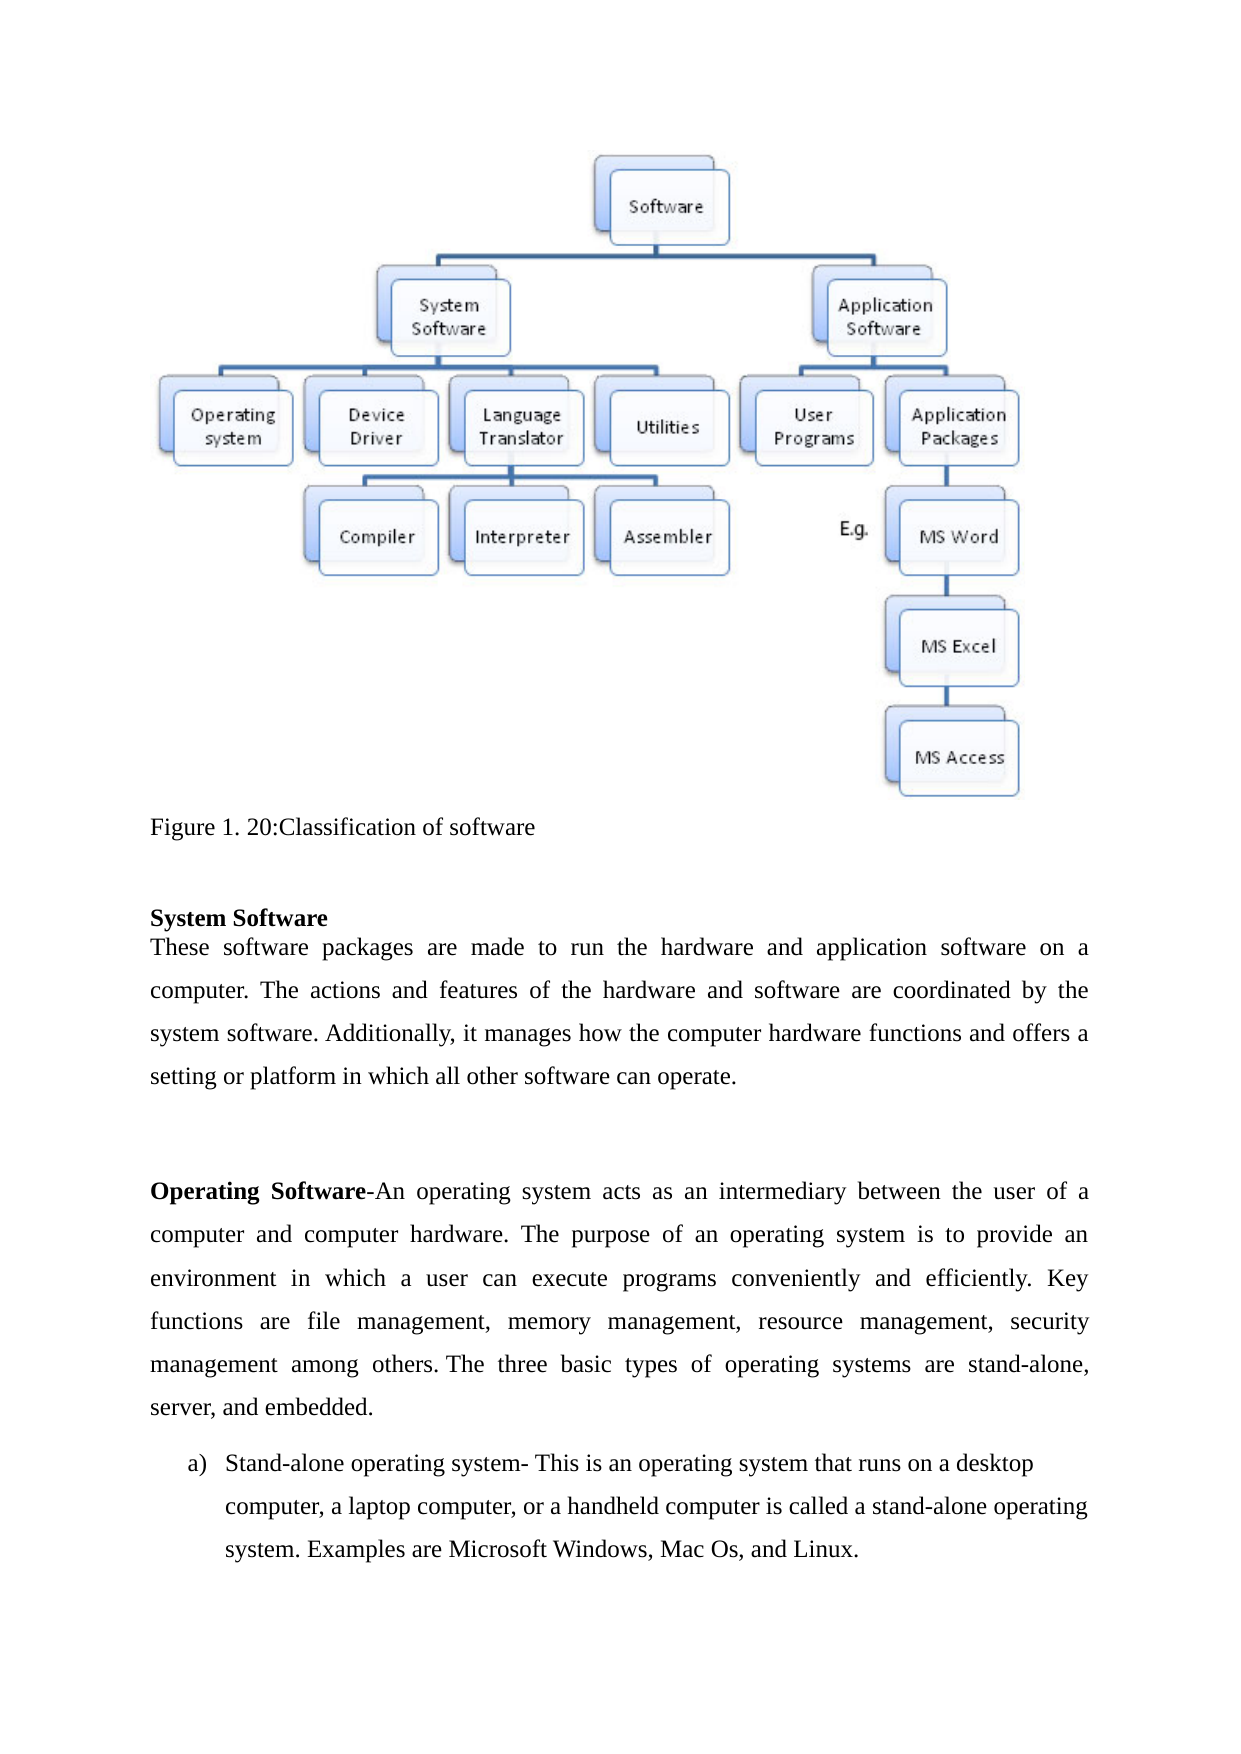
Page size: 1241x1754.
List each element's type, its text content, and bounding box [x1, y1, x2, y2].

text These software packages are made to run the hardware and application software on a computer. The actions and features of the hardware and software are coordinated by the system software. Additionally, it manages how the computer hardware functions and offers a setting or platform in which all other software can operate. [150, 932, 1090, 1090]
text Figure 1. 20:Classification of software [150, 812, 1090, 841]
text System Software [150, 903, 1090, 932]
list Stand-alone operating system- This is an operating system that runs on a desktop computer, a laptop computer, or a handheld computer is called a stand-alone operating system. Examples are Microsoft Windows, Mac Os, and Linux. [187, 1448, 1090, 1563]
picture [150, 150, 1025, 800]
text Operating Software-An operating system acts as an intermediary between the user of a computer and computer hardware. The purpose of an operating system is to provide an environment in which a user can execute programs conveniently and efficiently. Key functions are file management, memory management, resource management, security management among others. The three basic types of operating systems are stand-alone, server, and embedded. [150, 1176, 1090, 1421]
